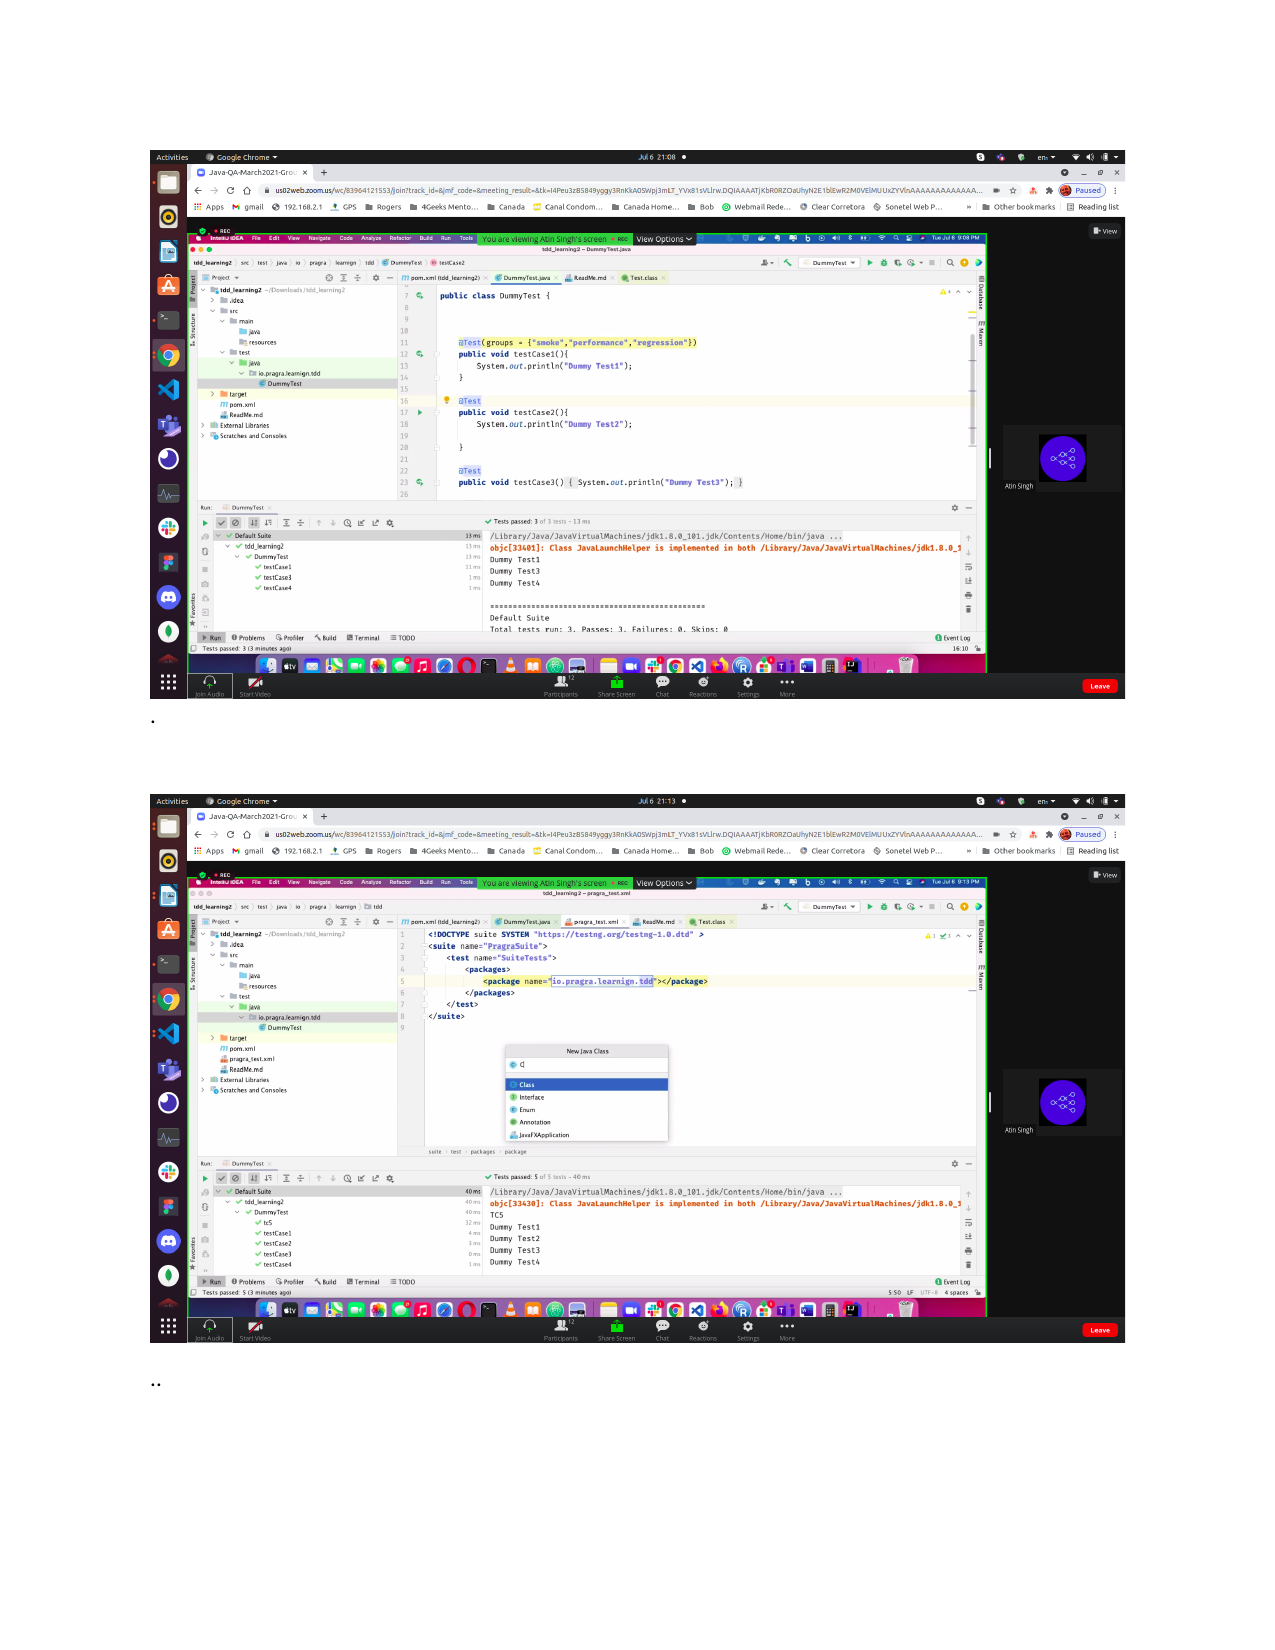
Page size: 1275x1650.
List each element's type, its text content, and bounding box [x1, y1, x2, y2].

picture [150, 794, 1125, 1343]
text . [150, 699, 1125, 729]
text .. [150, 1343, 1125, 1392]
picture [150, 150, 1125, 699]
